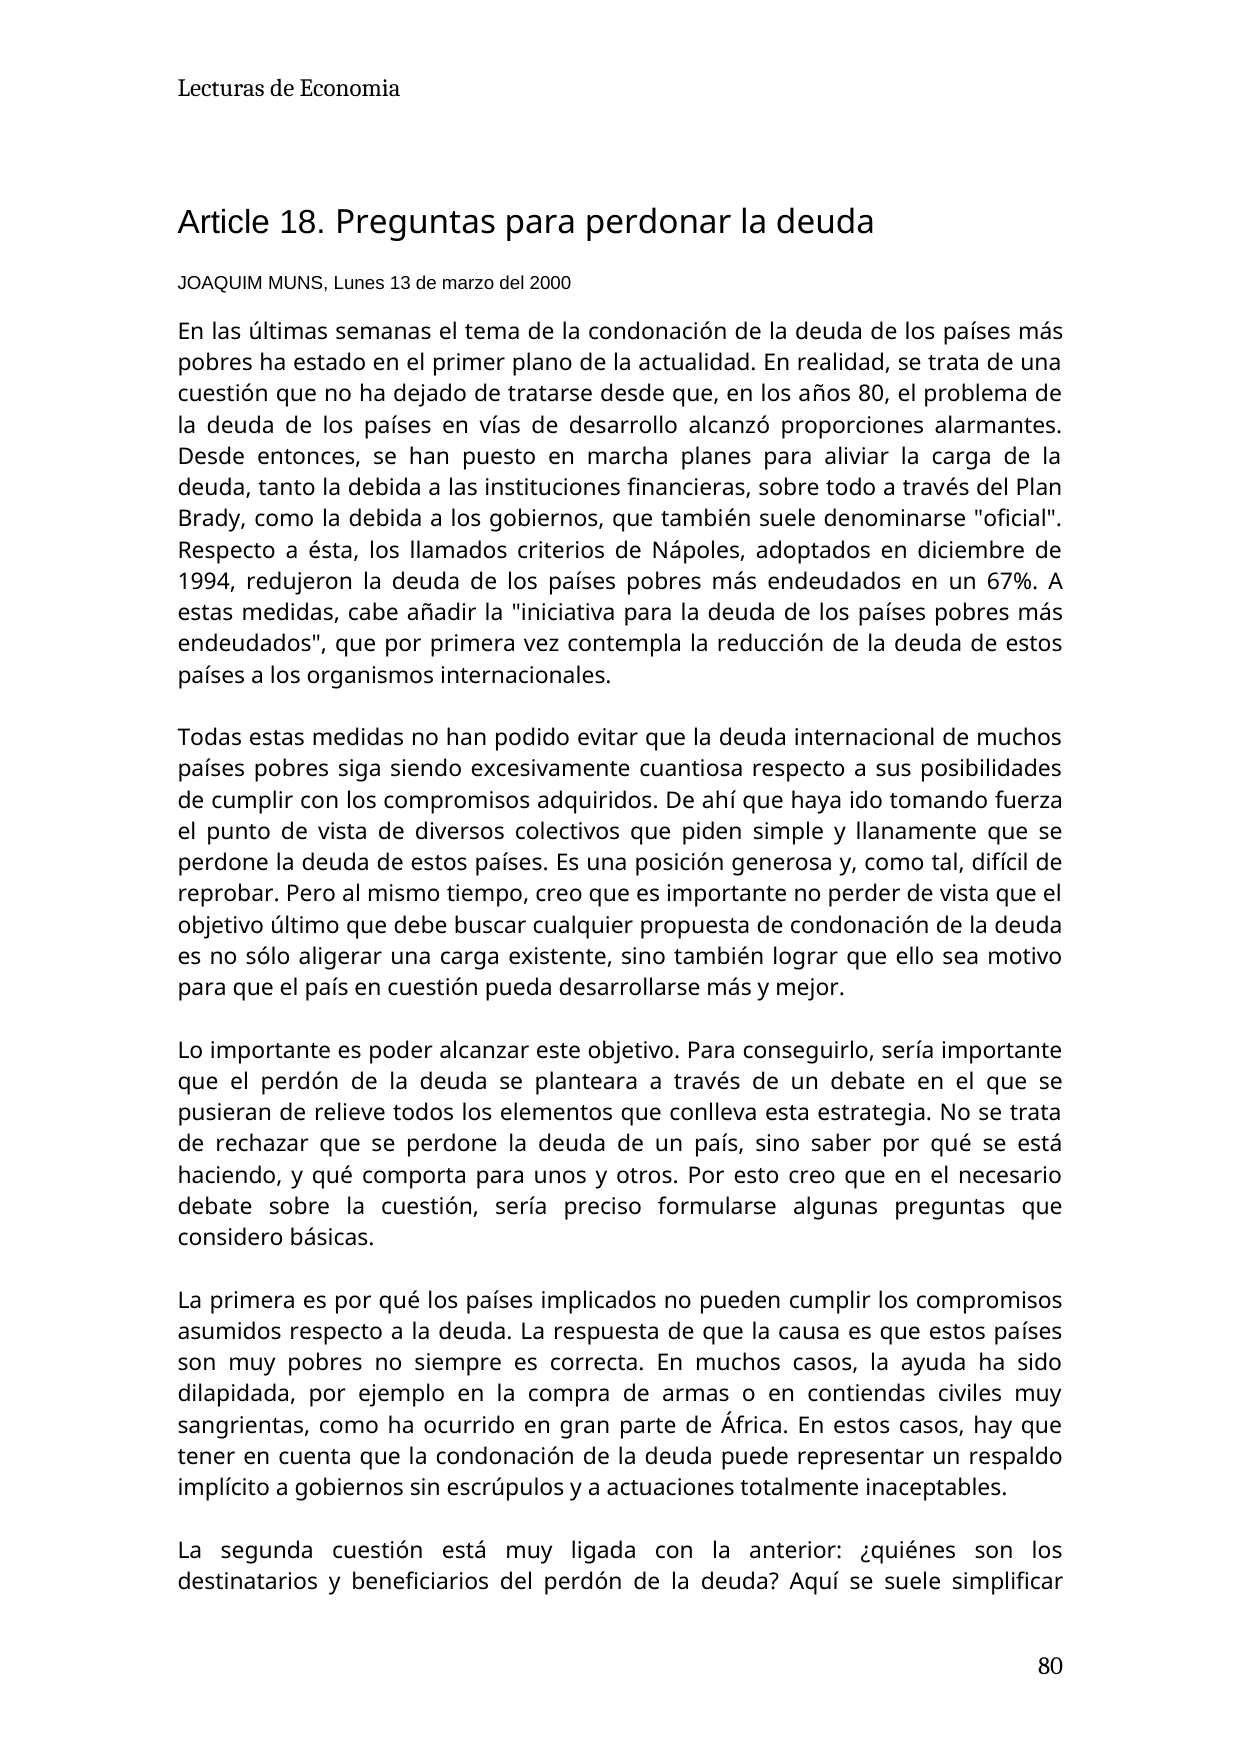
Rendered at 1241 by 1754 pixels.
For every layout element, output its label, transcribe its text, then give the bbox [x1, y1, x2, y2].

text La primera es por qué los países implicados no pueden cumplir los compromisos asumidos respecto a la deuda. La respuesta de que la causa es que estos países son muy pobres no siempre es correcta. En muchos casos, la ayuda ha sido dilapidada, por ejemplo en la compra de armas o en contiendas civiles muy sangrientas, como ha ocurrido en gran parte de África. En estos casos, hay que tener en cuenta que la condonación de la deuda puede representar un respaldo implícito a gobiernos sin escrúpulos y a actuaciones totalmente inaceptables. [177, 1284, 1063, 1502]
text En las últimas semanas el tema de la condonación de la deuda de los países más pobres ha estado en el primer plano de la actualidad. En realidad, se trata de una cuestión que no ha dejado de tratarse desde que, en los años 80, el problema de la deuda de los países en vías de desarrollo alcanzó proporciones alarmantes. Desde entonces, se han puesto en marcha planes para aliviar la carga de la deuda, tanto la debida a las instituciones financieras, sobre todo a través del Plan Brady, como la debida a los gobiernos, que también suele denominarse "oficial". Respecto a ésta, los llamados criterios de Nápoles, adoptados en diciembre de 1994, redujeron la deuda de los países pobres más endeudados en un 67%. A estas medidas, cabe añadir la "iniciativa para la deuda de los países pobres más endeudados", que por primera vez contempla la reducción de la deuda de estos países a los organismos internacionales. [177, 315, 1063, 690]
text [177, 1534, 1063, 1596]
subtitle Article 18. Preguntas para perdonar la deuda [177, 198, 1063, 243]
text Todas estas medidas no han podido evitar que la deuda internacional de muchos países pobres siga siendo excesivamente cuantiosa respecto a sus posibilidades de cumplir con los compromisos adquiridos. De ahí que haya ido tomando fuerza el punto de vista de diversos colectivos que piden simple y llanamente que se perdone la deuda de estos países. Es una posición generosa y, como tal, difícil de reprobar. Pero al mismo tiempo, creo que es importante no perder de vista que el objetivo último que debe buscar cualquier propuesta de condonación de la deuda es no sólo aligerar una carga existente, sino también lograr que ello sea motivo para que el país en cuestión pueda desarrollarse más y mejor. [177, 721, 1063, 1002]
text JOAQUIM MUNS, Lunes 13 de marzo del 2000 [177, 272, 1063, 293]
text Lo importante es poder alcanzar este objetivo. Para conseguirlo, sería importante que el perdón de la deuda se planteara a través de un debate en el que se pusieran de relieve todos los elementos que conlleva esta estrategia. No se trata de rechazar que se perdone la deuda de un país, sino saber por qué se está haciendo, y qué comporta para unos y otros. Por esto creo que en el necesario debate sobre la cuestión, sería preciso formularse algunas preguntas que considero básicas. [177, 1034, 1063, 1252]
